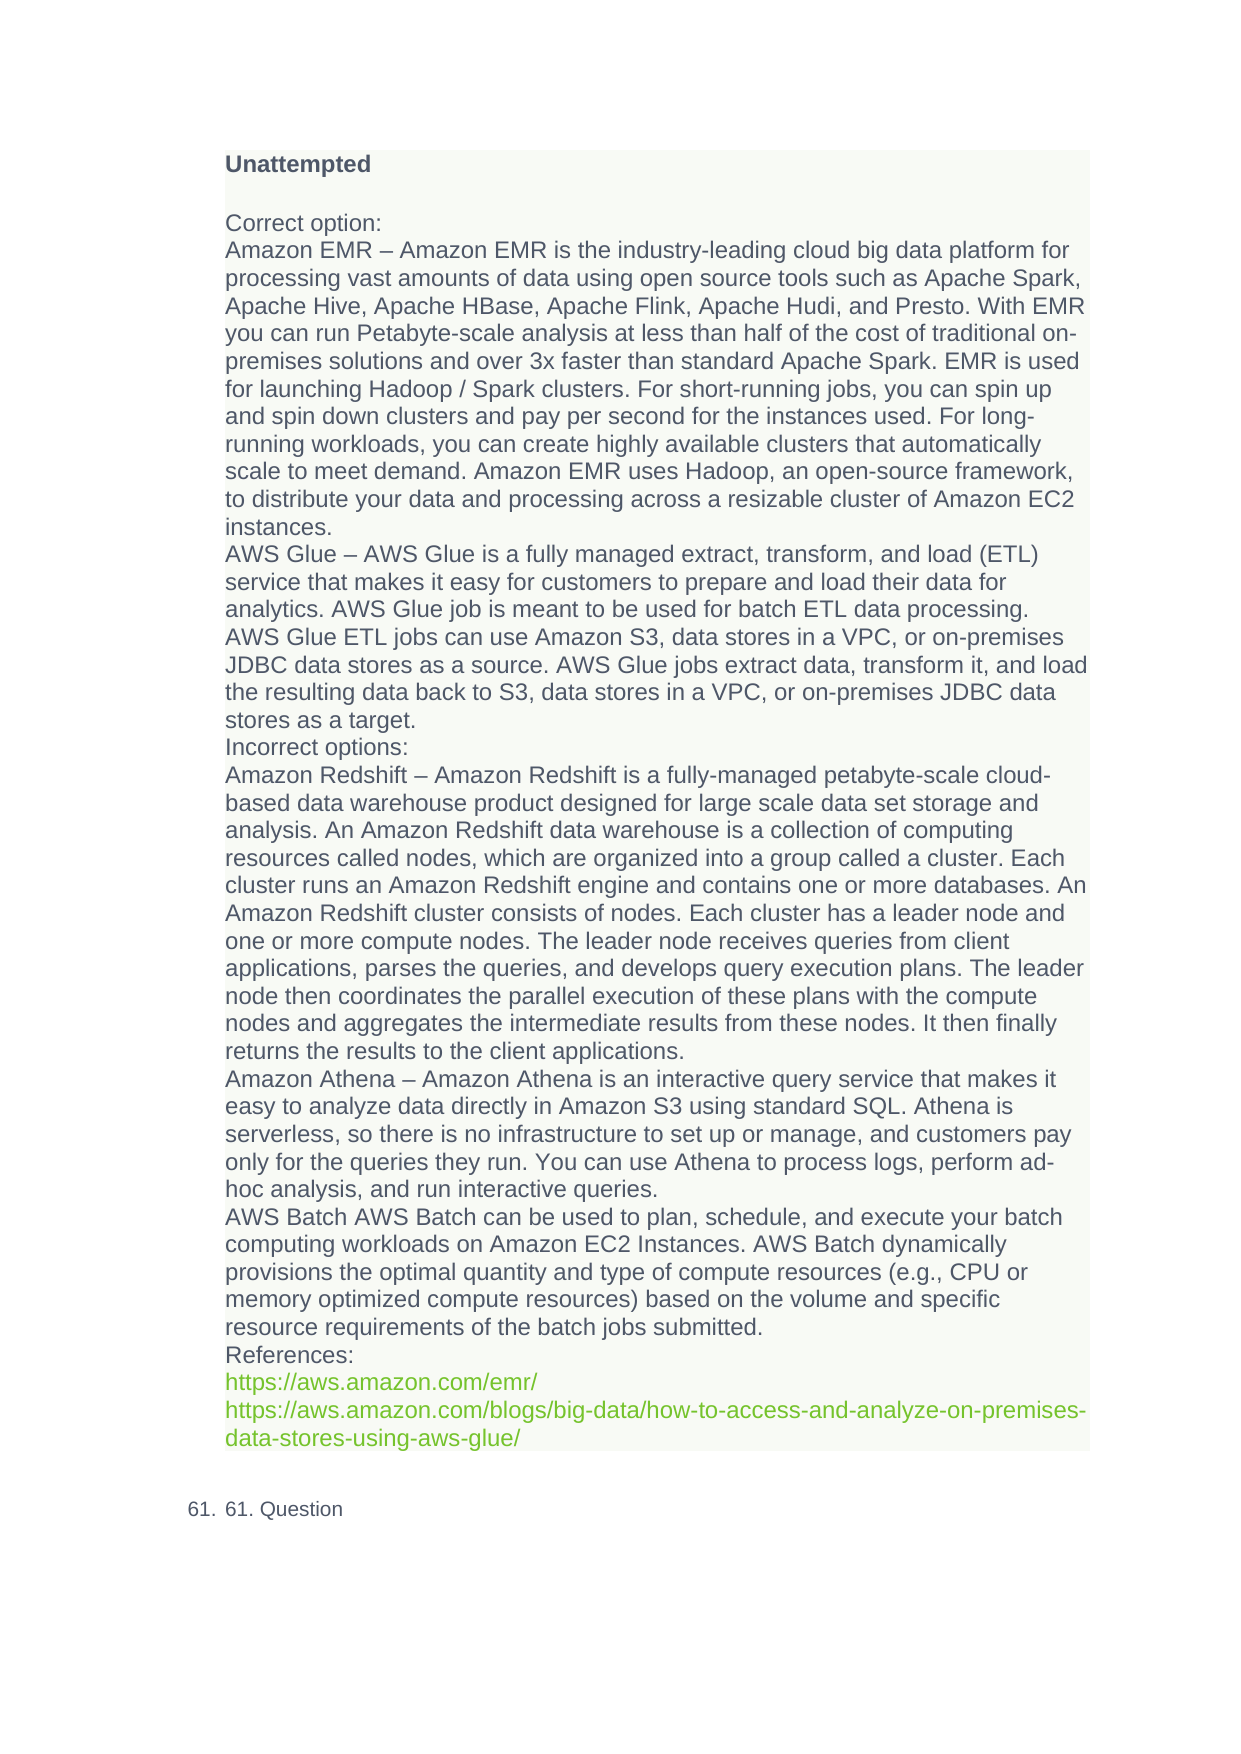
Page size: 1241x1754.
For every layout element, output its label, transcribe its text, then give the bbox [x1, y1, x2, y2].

text Unattempted [225, 150, 1090, 209]
text Correct option: Amazon EMR – Amazon EMR is the industry-leading cloud big data platform for processing vast amounts of data using open source tools such as Apache Spark, Apache Hive, Apache HBase, Apache Flink, Apache Hudi, and Presto. With EMR you can run Petabyte-scale analysis at less than half of the cost of traditional on-premises solutions and over 3x faster than standard Apache Spark. EMR is used for launching Hadoop / Spark clusters. For short-running jobs, you can spin up and spin down clusters and pay per second for the instances used. For long-running workloads, you can create highly available clusters that automatically scale to meet demand. Amazon EMR uses Hadoop, an open-source framework, to distribute your data and processing across a resizable cluster of Amazon EC2 instances. AWS Glue – AWS Glue is a fully managed extract, transform, and load (ETL) service that makes it easy for customers to prepare and load their data for analytics. AWS Glue job is meant to be used for batch ETL data processing. AWS Glue ETL jobs can use Amazon S3, data stores in a VPC, or on-premises JDBC data stores as a source. AWS Glue jobs extract data, transform it, and load the resulting data back to S3, data stores in a VPC, or on-premises JDBC data stores as a target. Incorrect options: Amazon Redshift – Amazon Redshift is a fully-managed petabyte-scale cloud-based data warehouse product designed for large scale data set storage and analysis. An Amazon Redshift data warehouse is a collection of computing resources called nodes, which are organized into a group called a cluster. Each cluster runs an Amazon Redshift engine and contains one or more databases. An Amazon Redshift cluster consists of nodes. Each cluster has a leader node and one or more compute nodes. The leader node receives queries from client applications, parses the queries, and develops query execution plans. The leader node then coordinates the parallel execution of these plans with the compute nodes and aggregates the intermediate results from these nodes. It then finally returns the results to the client applications. Amazon Athena – Amazon Athena is an interactive query service that makes it easy to analyze data directly in Amazon S3 using standard SQL. Athena is serverless, so there is no infrastructure to set up or manage, and customers pay only for the queries they run. You can use Athena to process logs, perform ad-hoc analysis, and run interactive queries. AWS Batch AWS Batch can be used to plan, schedule, and execute your batch computing workloads on Amazon EC2 Instances. AWS Batch dynamically provisions the optimal quantity and type of compute resources (e.g., CPU or memory optimized compute resources) based on the volume and specific resource requirements of the batch jobs submitted. References: https://aws.amazon.com/emr/ https://aws.amazon.com/blogs/big-data/how-to-access-and-analyze-on-premises-data-stores-using-aws-glue/ [225, 209, 1090, 1451]
list 61. Question [187, 1491, 1090, 1521]
